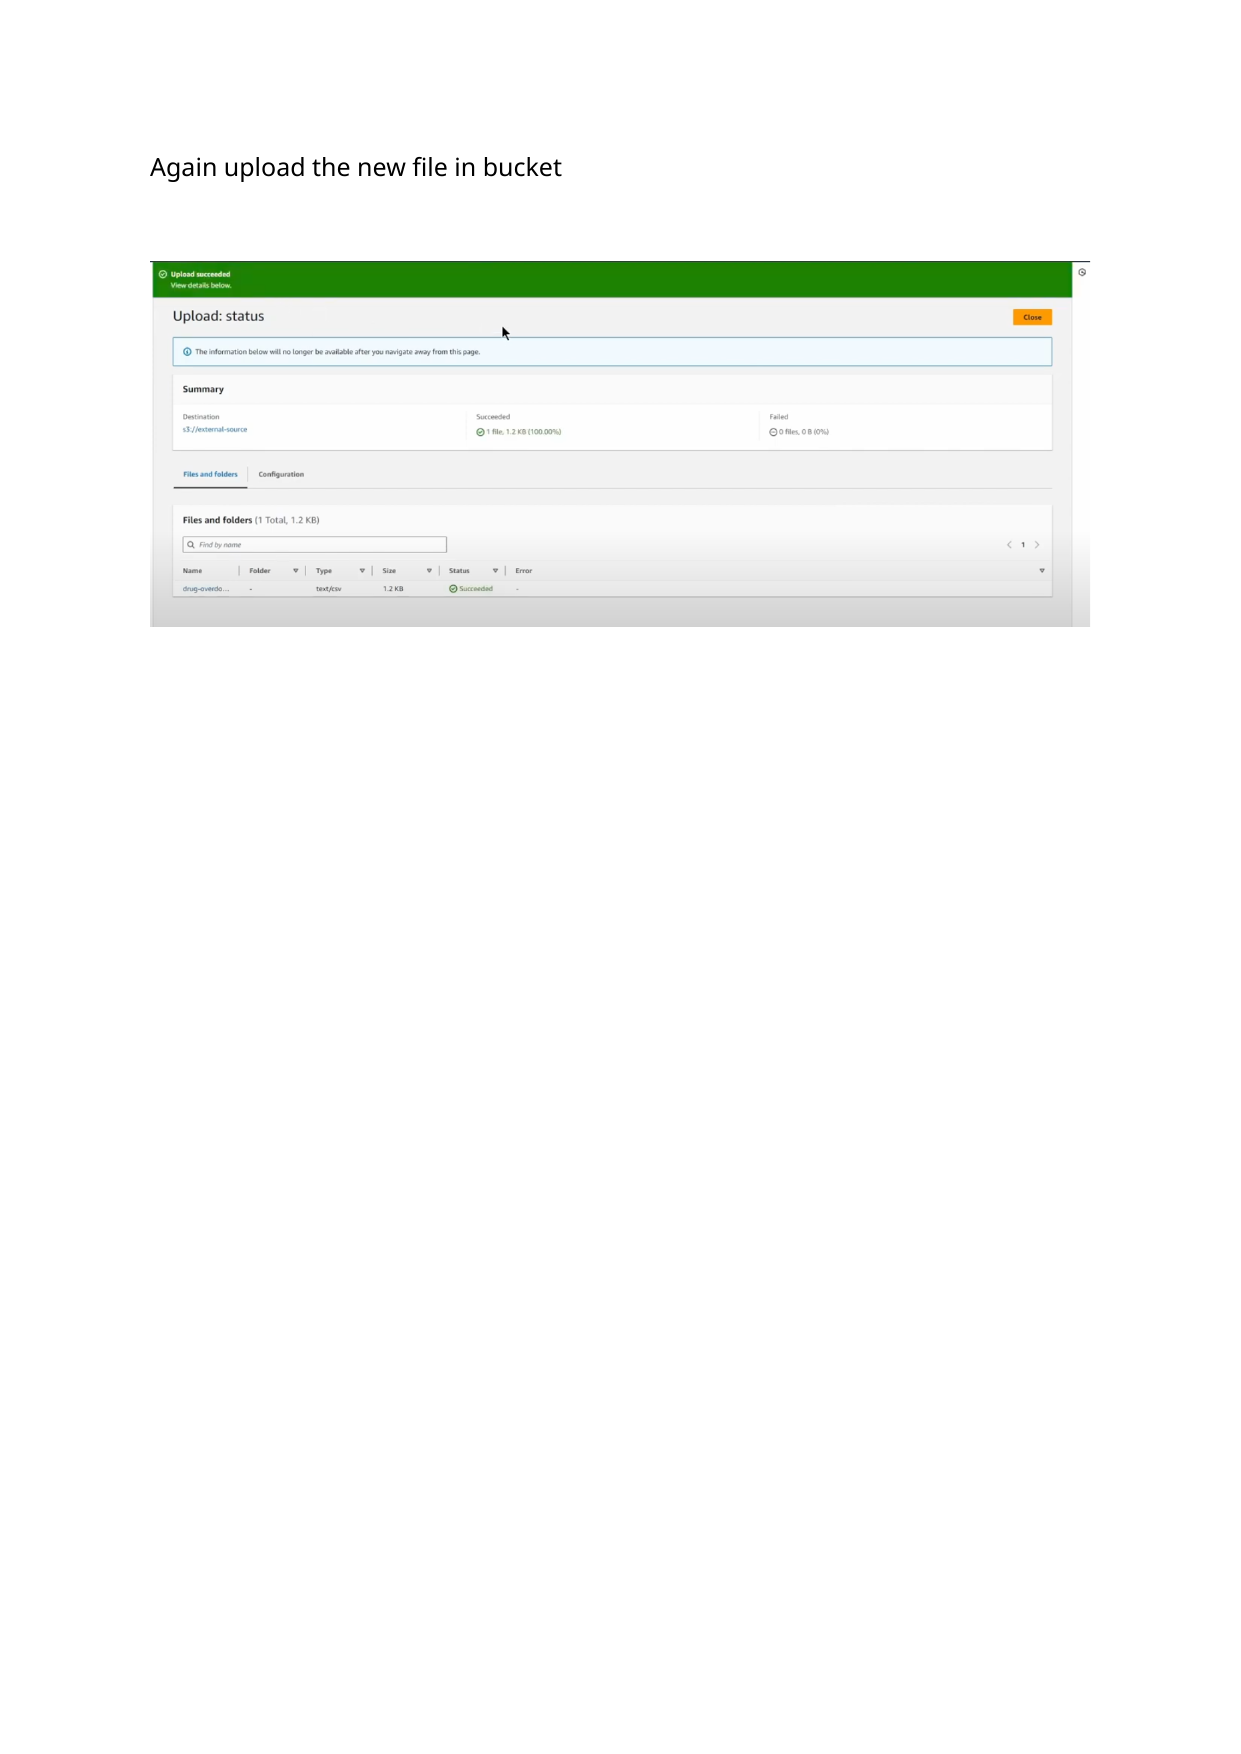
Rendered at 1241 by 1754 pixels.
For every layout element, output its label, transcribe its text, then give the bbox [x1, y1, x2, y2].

picture [150, 261, 1091, 627]
text Again upload the new file in bucket [150, 150, 1090, 184]
